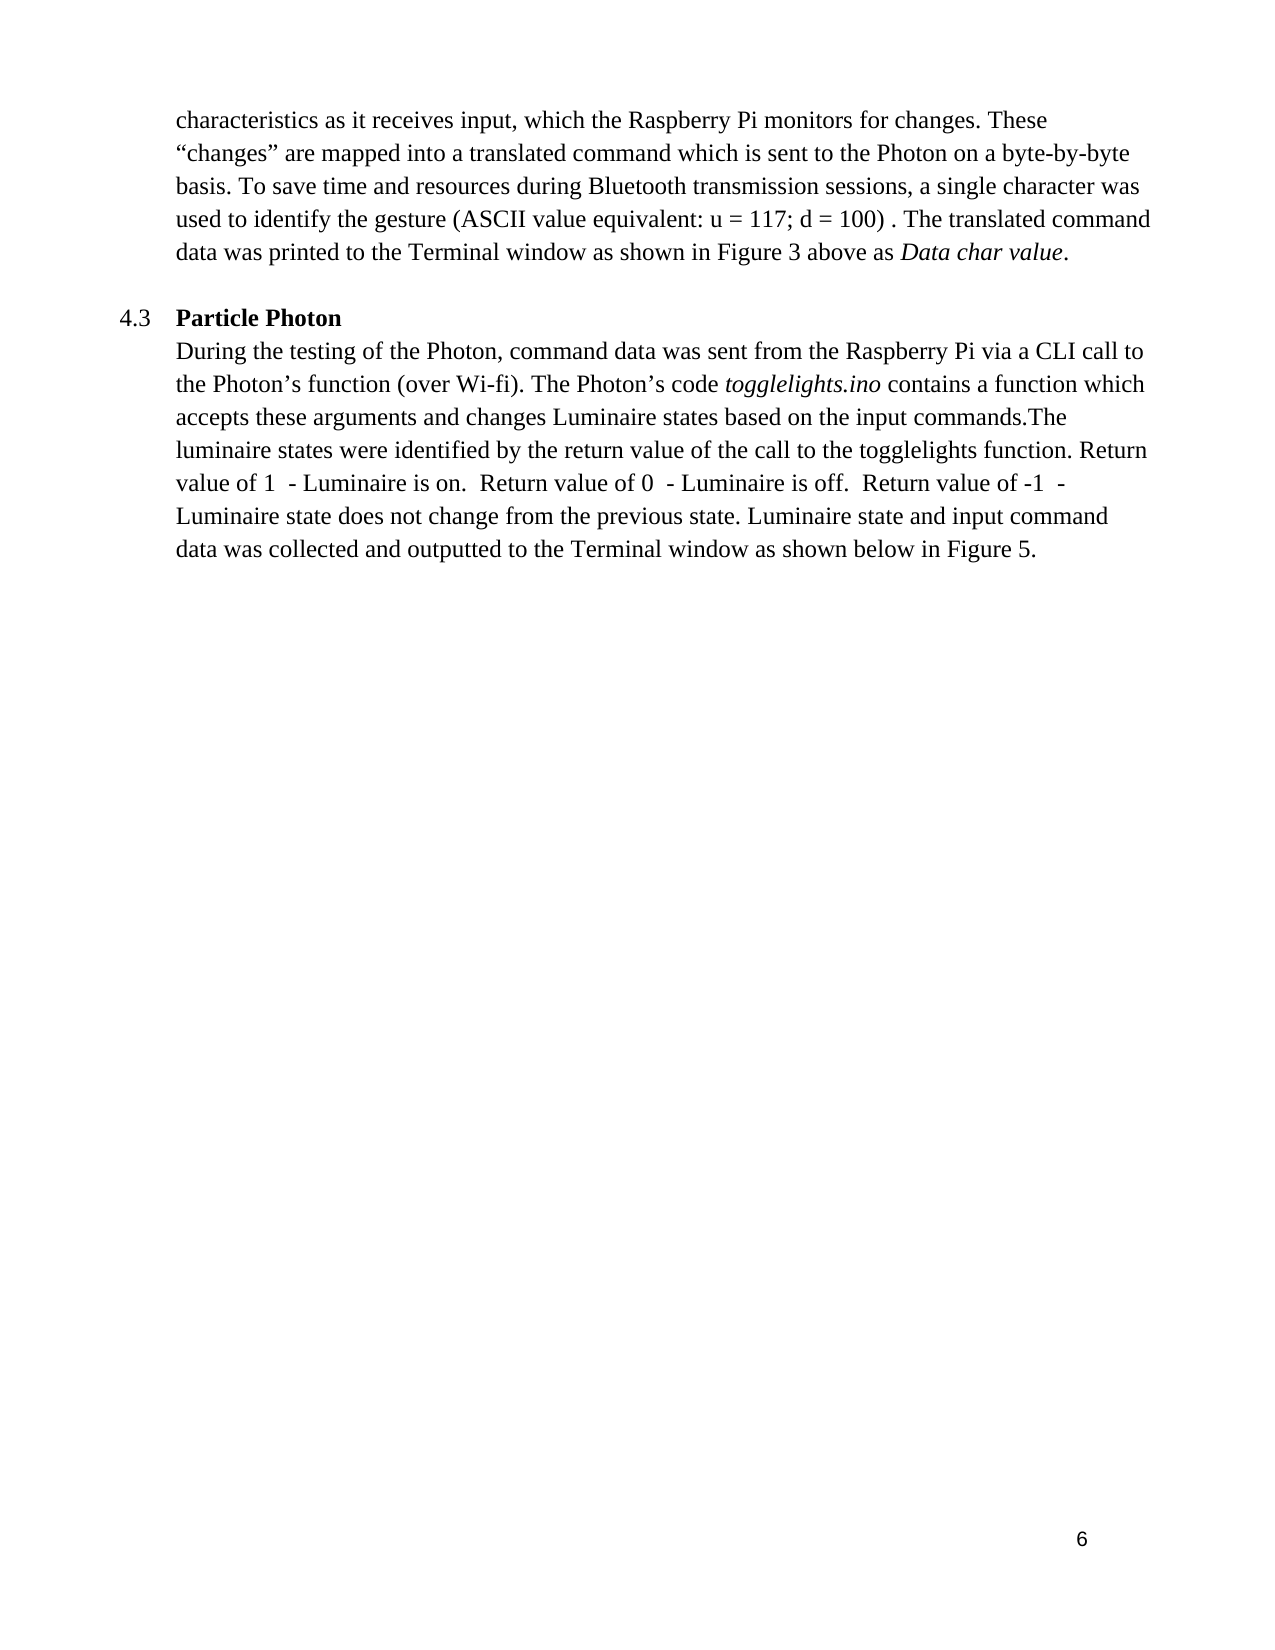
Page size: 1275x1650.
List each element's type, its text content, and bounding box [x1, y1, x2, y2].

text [176, 105, 1153, 266]
text During the testing of the Photon, command data was sent from the Raspberry Pi via a CLI call to the Photon’s function (over Wi-fi). The Photon’s code togglelights.ino contains a function which accepts these arguments and changes Luminaire states based on the input commands.The luminaire states were identified by the return value of the call to the togglelights function. Return value of 1 - Luminaire is on. Return value of 0 - Luminaire is off. Return value of -1 - Luminaire state does not change from the previous state. Luminaire state and input command data was collected and outputted to the Terminal window as shown below in Figure 5. [176, 336, 1153, 563]
text 4.3 Particle Photon [119, 303, 1153, 332]
